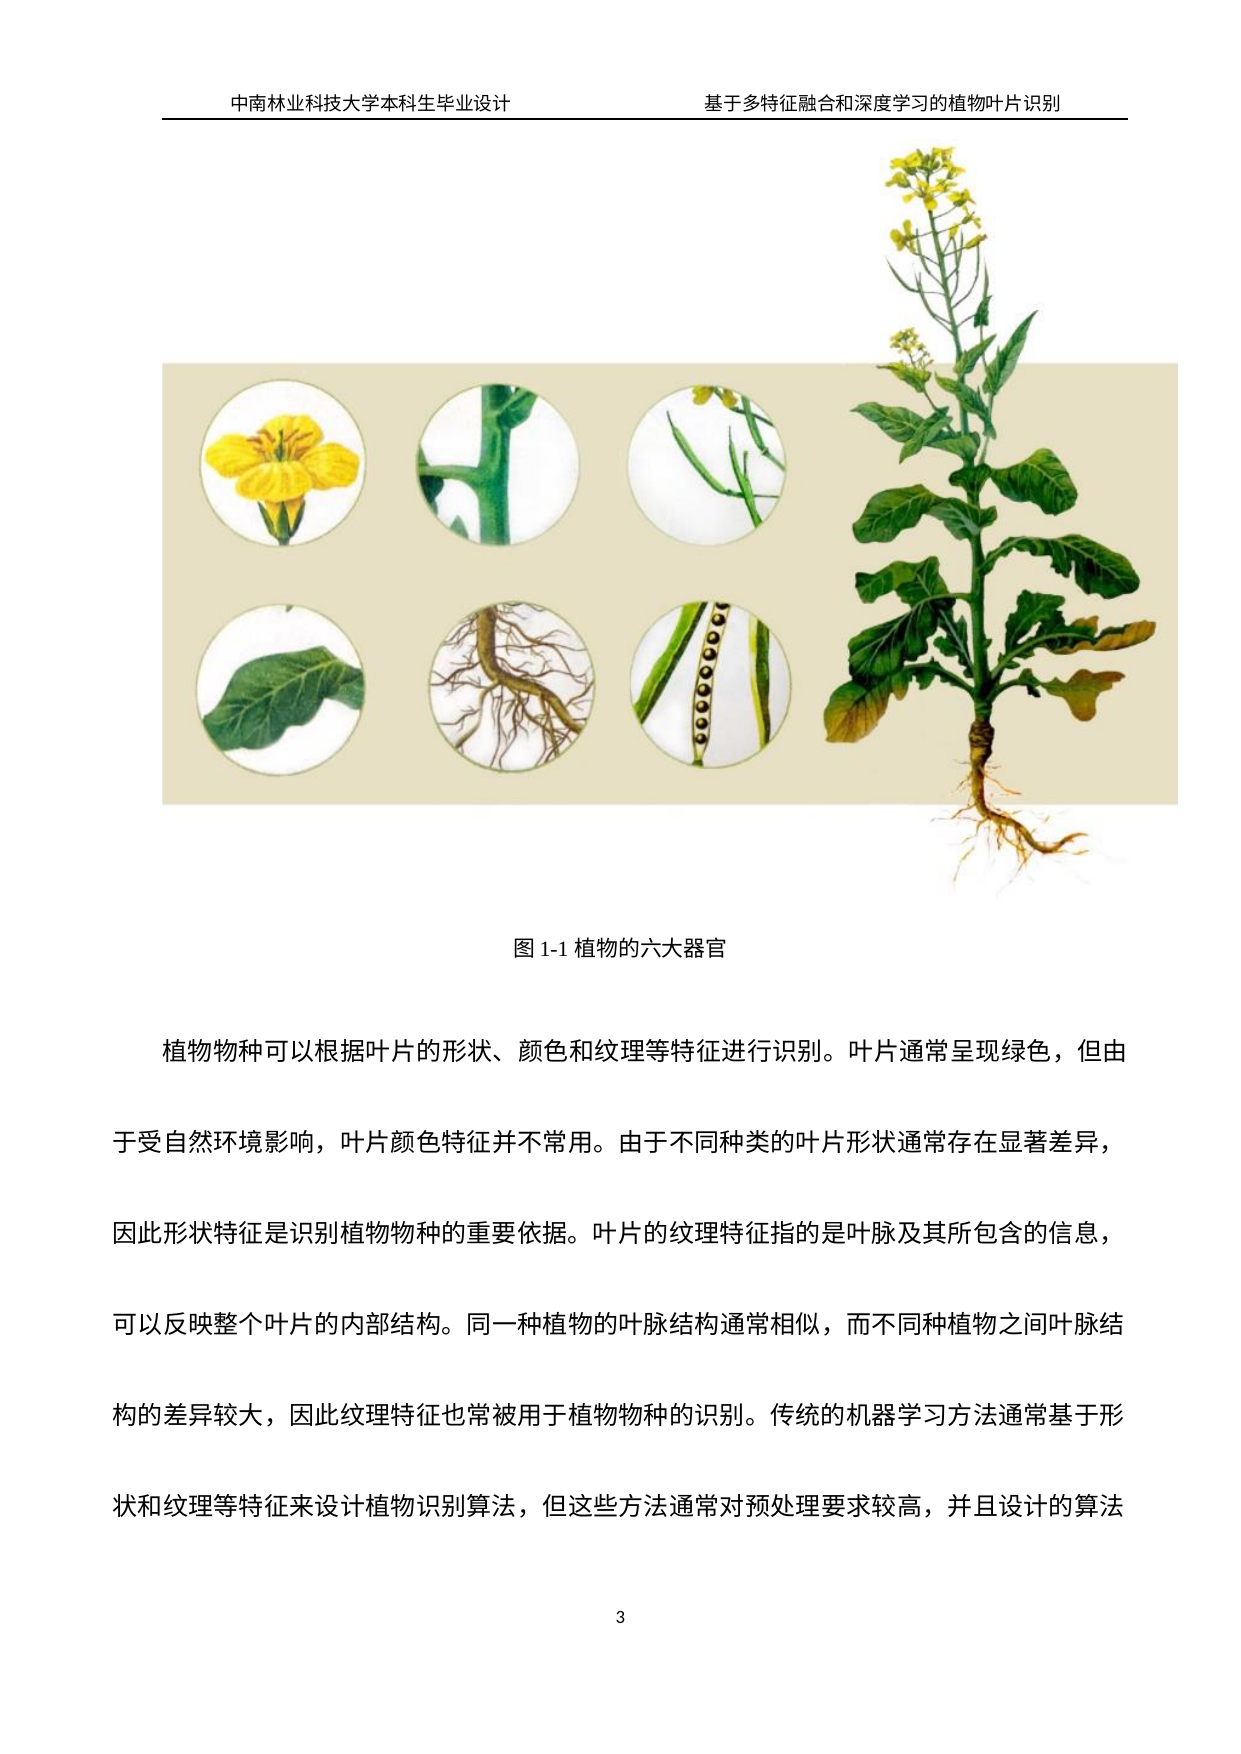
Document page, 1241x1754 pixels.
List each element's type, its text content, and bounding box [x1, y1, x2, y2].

picture [162, 139, 1178, 912]
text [112, 1018, 1128, 1538]
text 图1-1 植物的六大器官 [112, 931, 1128, 963]
